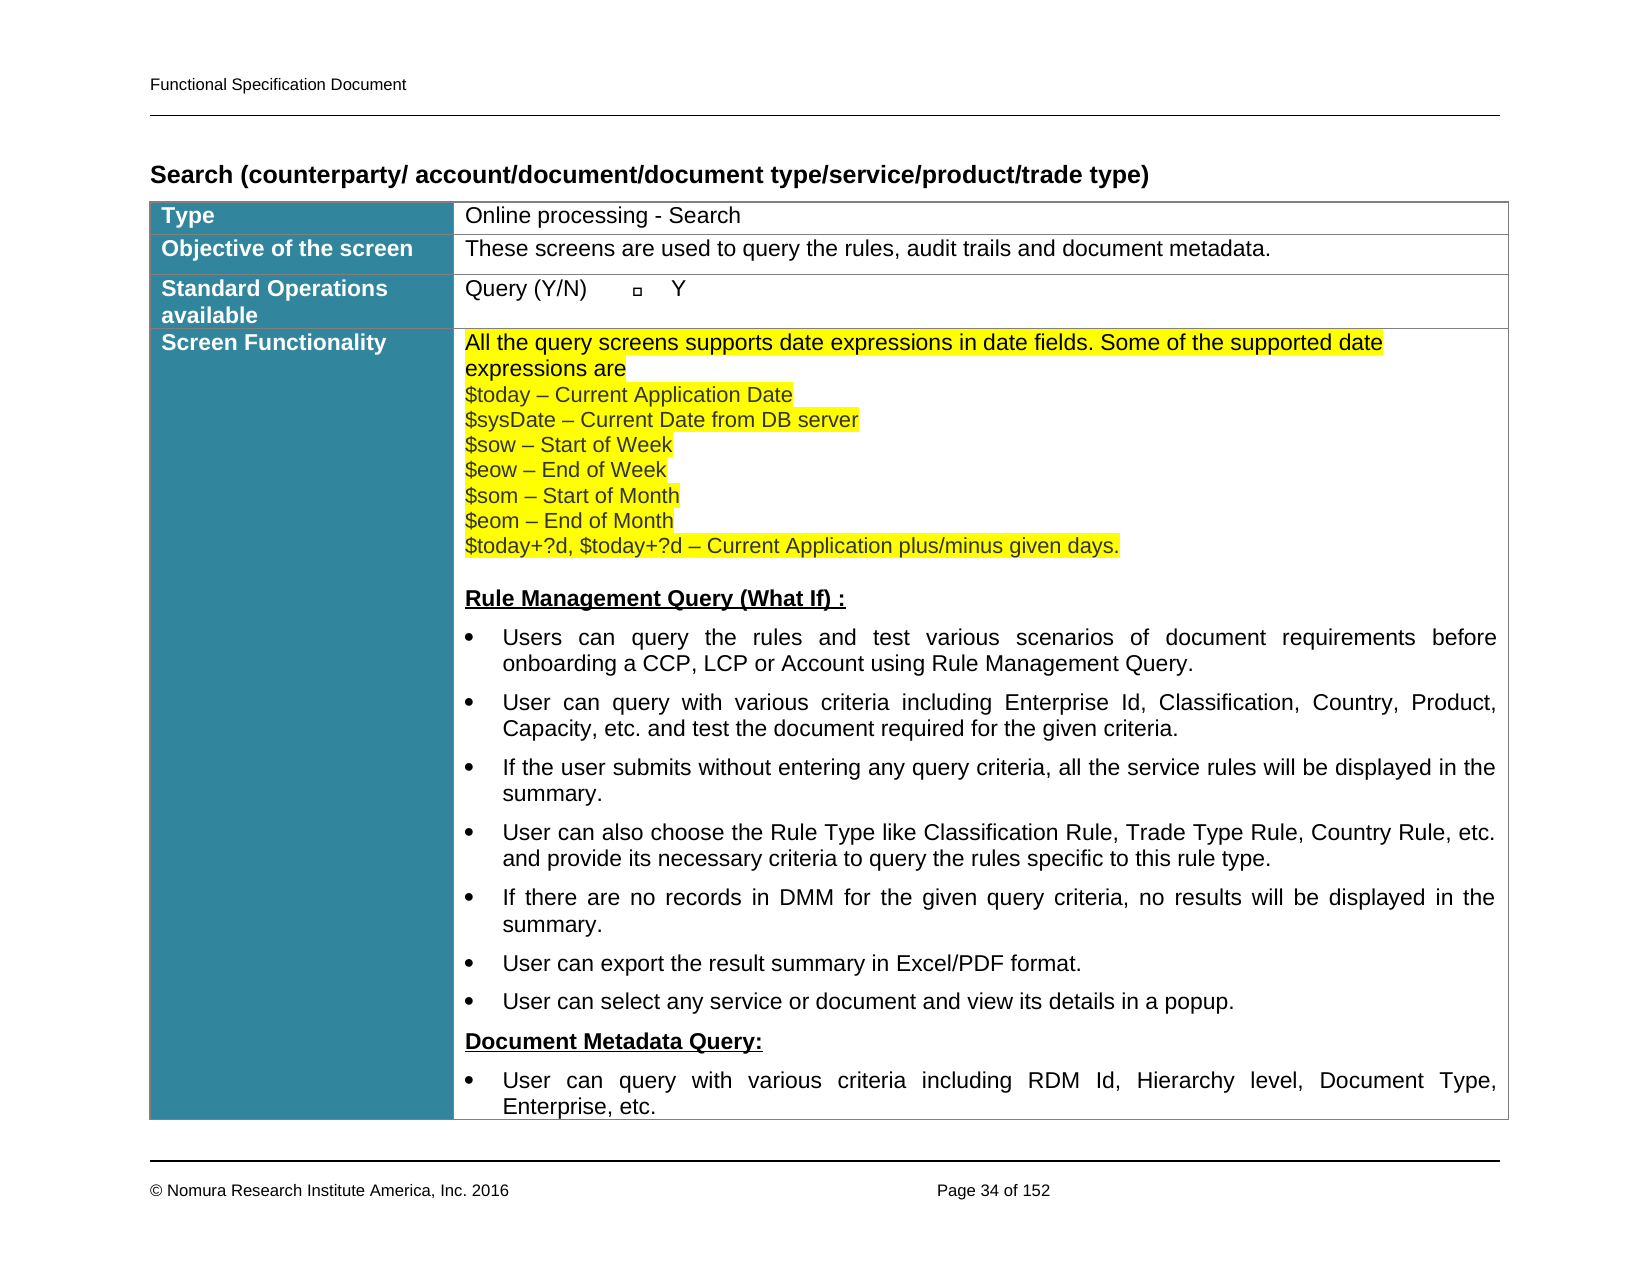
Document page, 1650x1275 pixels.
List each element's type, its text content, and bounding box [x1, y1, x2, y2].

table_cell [151, 329, 453, 1119]
table_cell These screens are used to query the rules, audit trails and document metadata. [454, 235, 1508, 274]
table_cell Standard Operations available [151, 275, 453, 328]
table_header Type [151, 203, 453, 234]
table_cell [454, 329, 1508, 1119]
subtitle Search (counterparty/ account/document/document type/service/product/trade type) [150, 160, 1500, 189]
table_cell Objective of the screen [151, 235, 453, 274]
table_header Online processing - Search [454, 203, 1508, 234]
table_cell Query (Y/N) Y [454, 275, 1508, 328]
